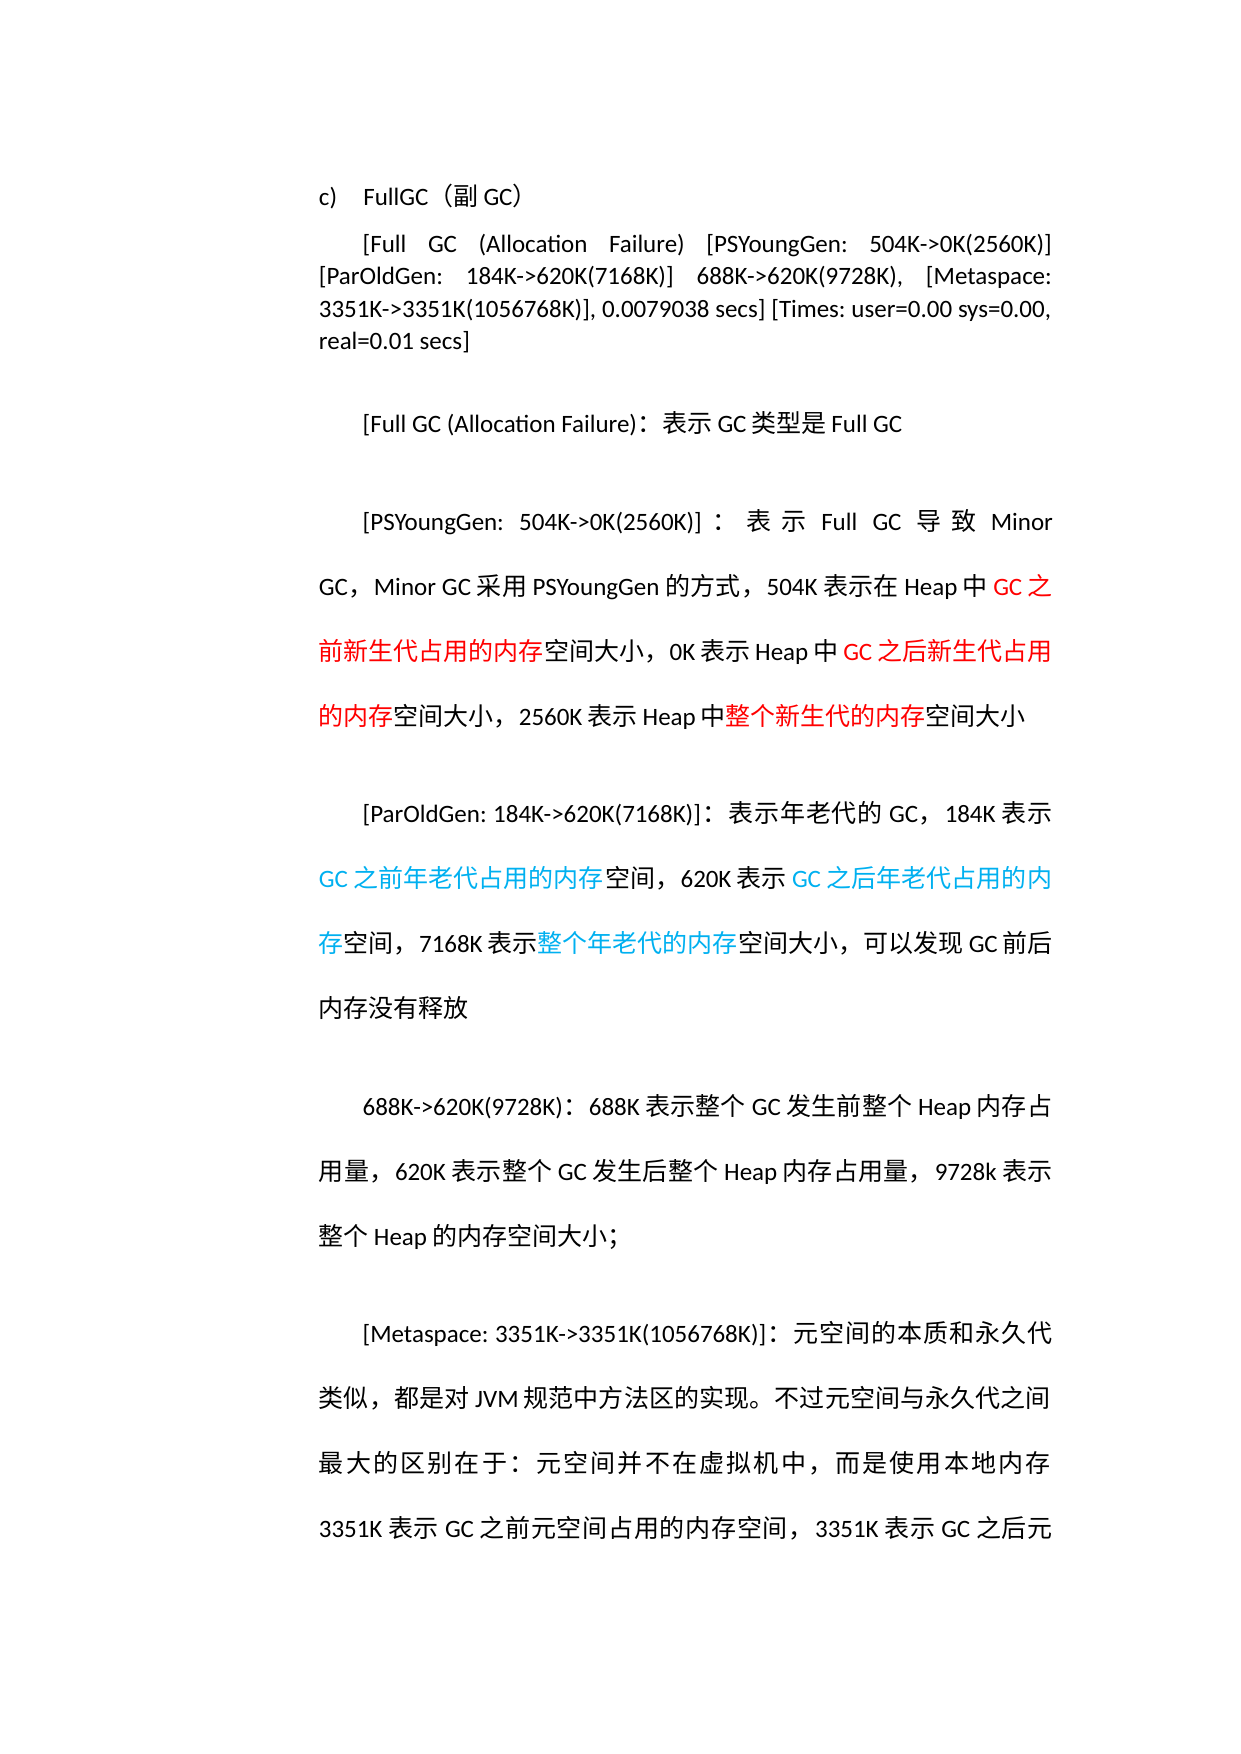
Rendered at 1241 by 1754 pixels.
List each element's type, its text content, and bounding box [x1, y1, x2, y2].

list [PSYoungGen: 504K->0K(2560K)]：表示Full GC导致Minor GC，Minor GC采用PSYoungGen的方式，504K表示在Heap中GC之前新生代占用的内存空间大小，0K表示Heap中GC之后新生代占用的内存空间大小，2560K表示Heap中整个新生代的内存空间大小 [319, 487, 1053, 747]
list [319, 1299, 1053, 1559]
list FullGC（副GC） [319, 162, 1053, 227]
list [Full GC (Allocation Failure) [PSYoungGen: 504K->0K(2560K)] [ParOldGen: 184K->620K(7168K)] 688K->620K(9728K), [Metaspace: 3351K->3351K(1056768K)], 0.0079038 secs] [Times: user=0.00 sys=0.00, real=0.01 secs] [319, 227, 1053, 357]
list 688K->620K(9728K)：688K表示整个GC发生前整个Heap内存占用量，620K表示整个GC发生后整个Heap内存占用量，9728k表示整个Heap的内存空间大小； [319, 1072, 1053, 1267]
list [ParOldGen: 184K->620K(7168K)]：表示年老代的GC，184K表示GC之前年老代占用的内存空间，620K表示GC之后年老代占用的内存空间，7168K表示整个年老代的内存空间大小，可以发现GC前后内存没有释放 [319, 779, 1053, 1039]
list [Full GC (Allocation Failure)：表示GC类型是Full GC [319, 389, 1053, 454]
